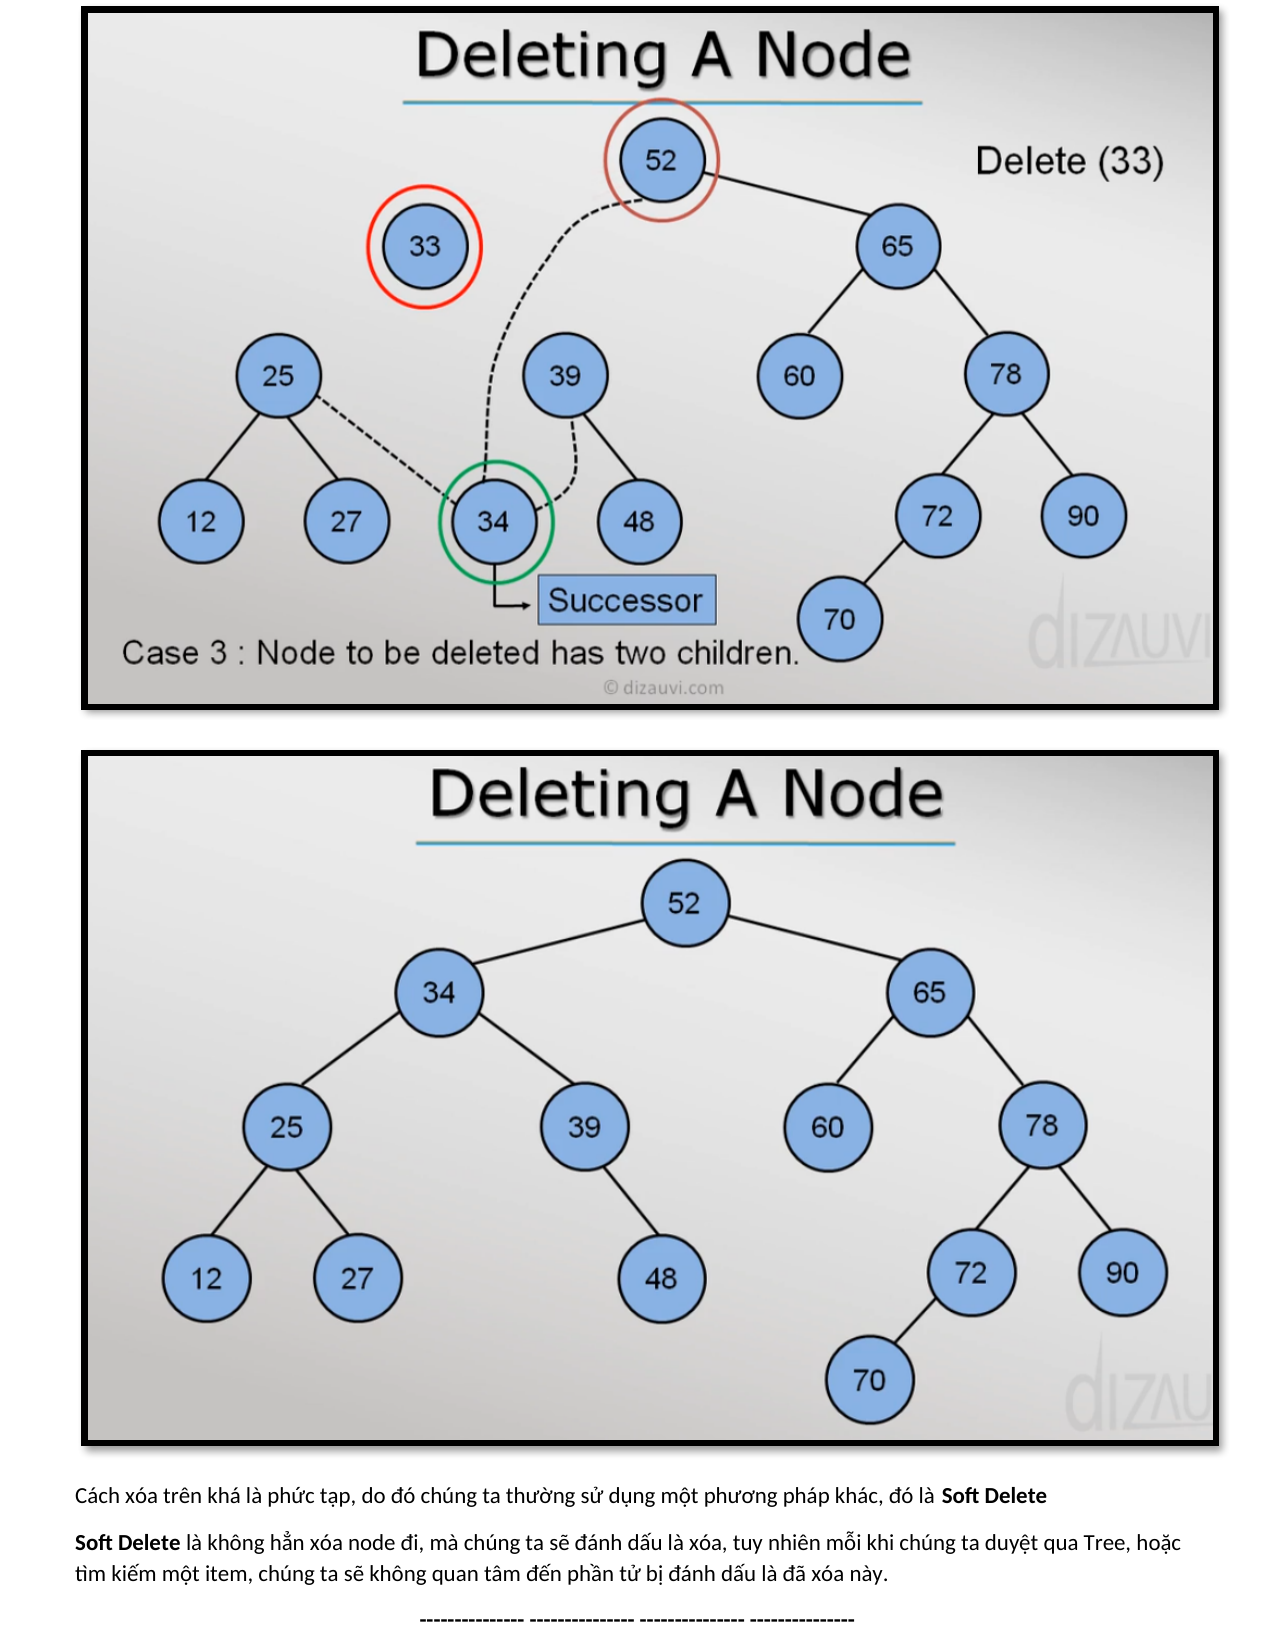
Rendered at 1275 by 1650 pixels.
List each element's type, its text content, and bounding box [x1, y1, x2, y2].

text Cách xóa trên khá là phức tạp, do đó chúng ta thường sử dụng một phương pháp khác, đó là Soft Delete [75, 1482, 1200, 1510]
text --------------- --------------- --------------- --------------- [75, 1606, 1200, 1634]
text Soft Delete là không hẳn xóa node đi, mà chúng ta sẽ đánh dấu là xóa, tuy nhiên mỗi khi chúng ta duyệt qua Tree, hoặc tìm kiếm một item, chúng ta sẽ không quan tâm đến phần tử bị đánh dấu là đã xóa này. [75, 1528, 1200, 1587]
picture [88, 13, 1213, 704]
picture [88, 756, 1213, 1440]
